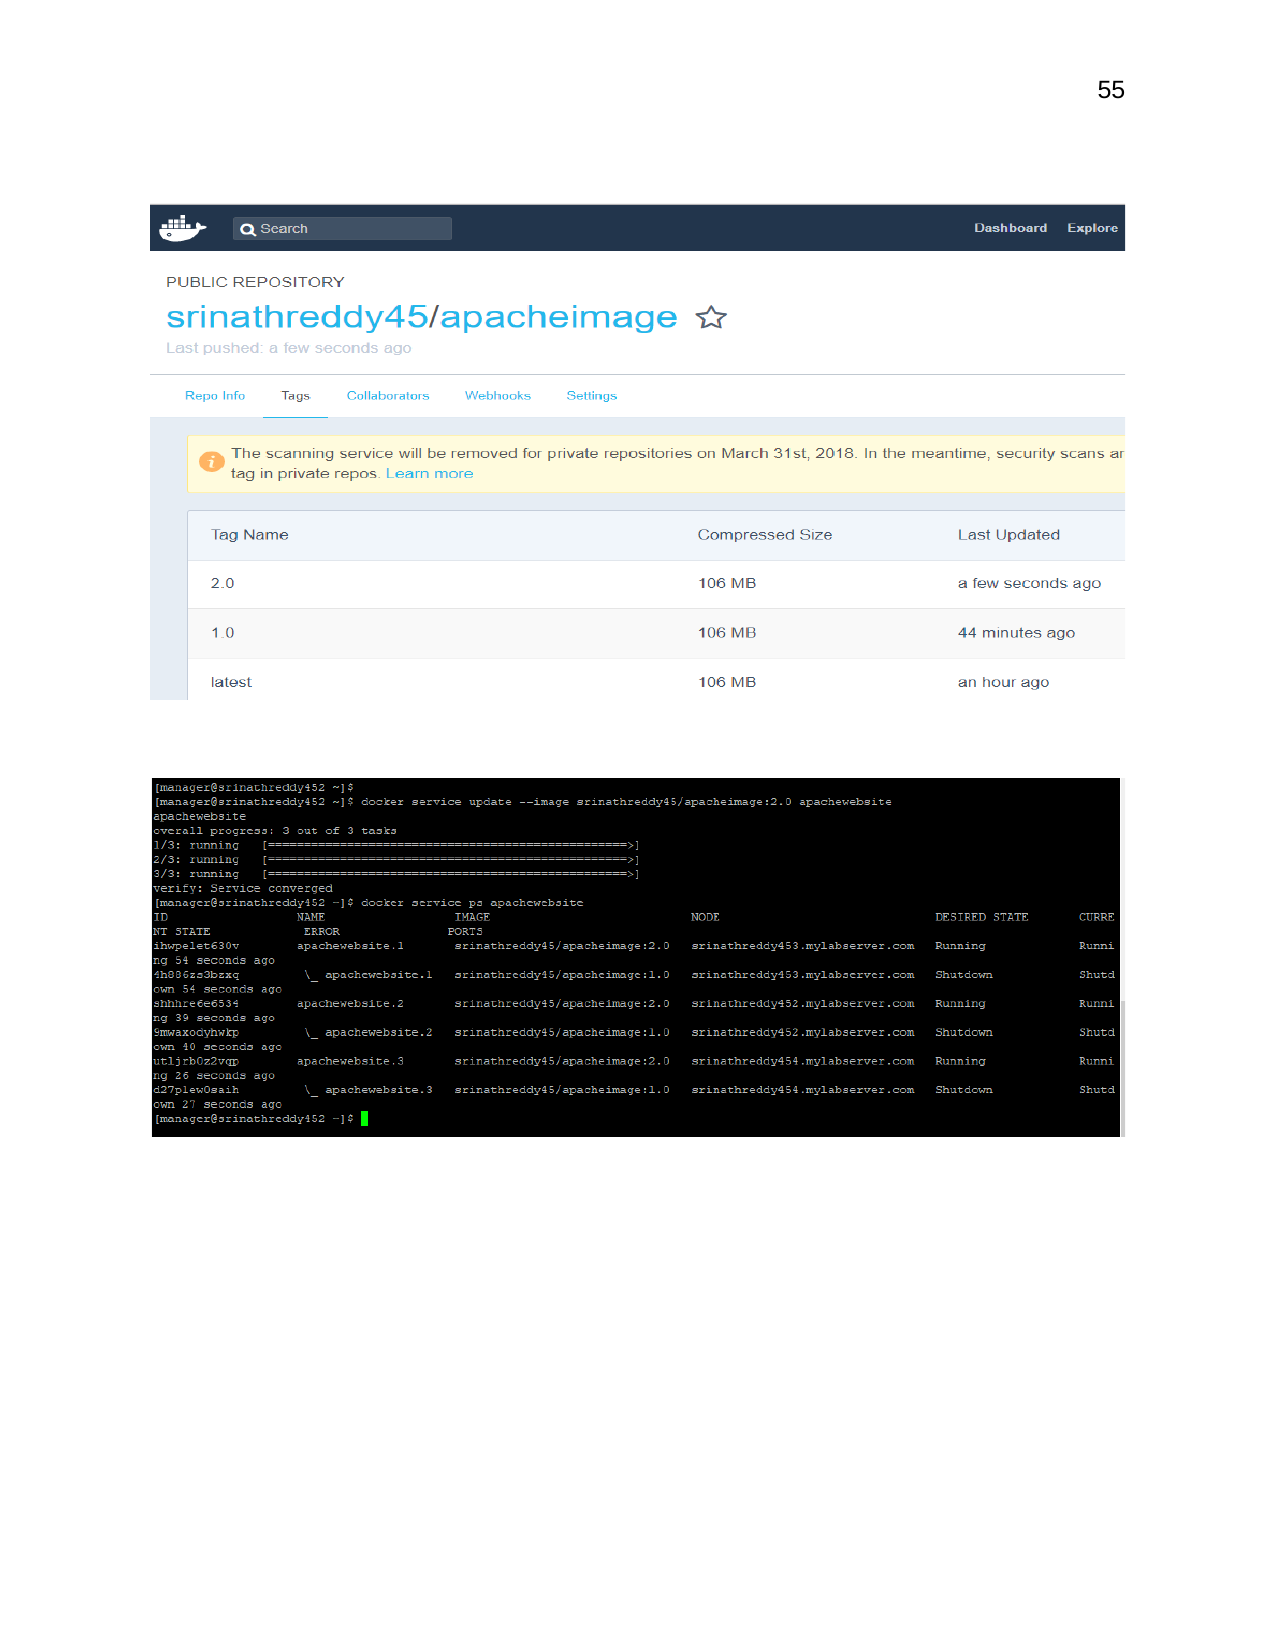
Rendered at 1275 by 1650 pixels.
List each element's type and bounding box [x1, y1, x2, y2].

picture [150, 203, 1125, 700]
picture [150, 778, 1125, 1137]
